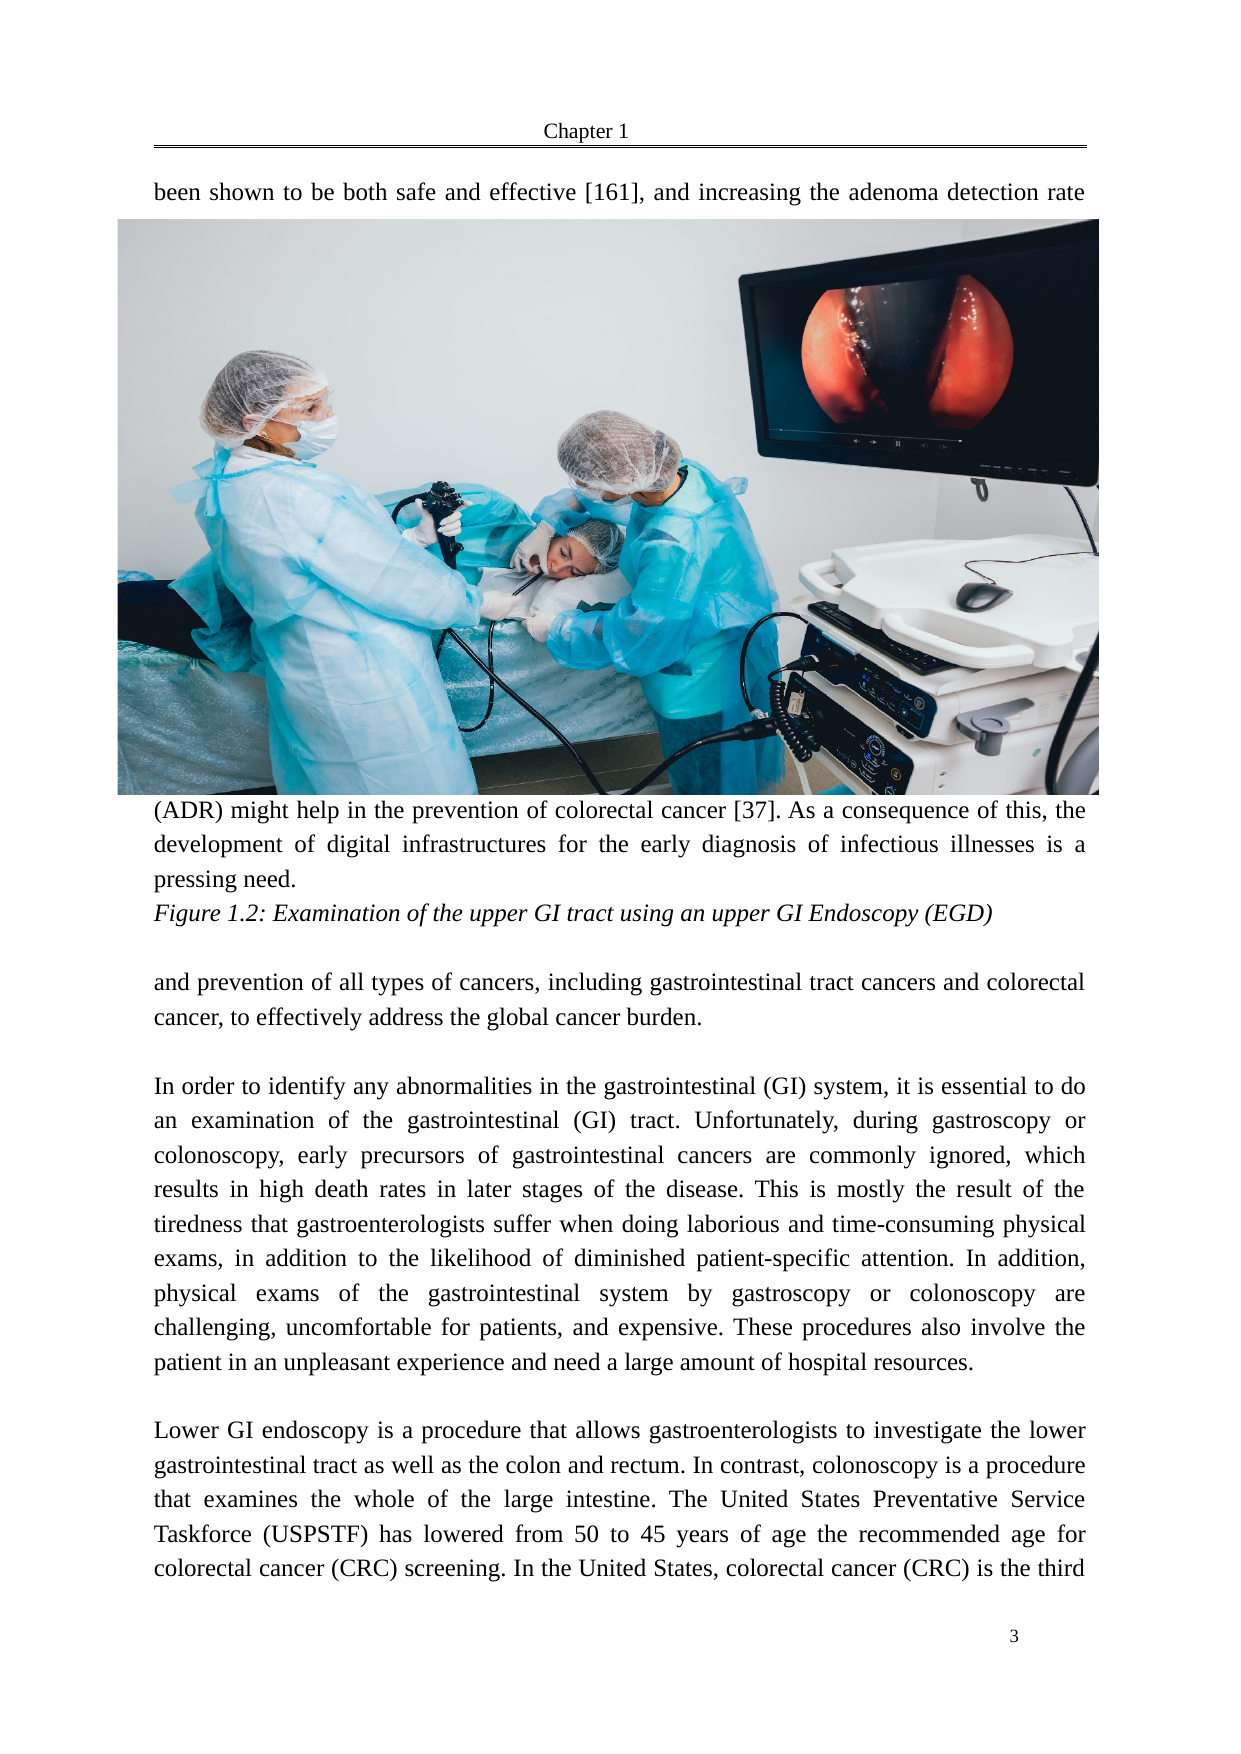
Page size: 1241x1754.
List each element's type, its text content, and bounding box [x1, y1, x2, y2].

text and prevention of all types of cancers, including gastrointestinal tract cancers and colorectal cancer, to effectively address the global cancer burden. [153, 967, 1087, 1031]
picture [117, 219, 1099, 795]
text In order to identify any abnormalities in the gastrointestinal (GI) system, it is essential to do an examination of the gastrointestinal (GI) tract. Unfortunately, during gastroscopy or colonoscopy, early precursors of gastrointestinal cancers are commonly ignored, which results in high death rates in later stages of the disease. This is mostly the result of the tiredness that gastroenterologists suffer when doing laborious and time-consuming physical exams, in addition to the likelihood of diminished patient-specific attention. In addition, physical exams of the gastrointestinal system by gastroscopy or colonoscopy are challenging, uncomfortable for patients, and expensive. These procedures also involve the patient in an unpleasant experience and need a large amount of hospital resources. [153, 1071, 1087, 1375]
text Figure 1.2: Examination of the upper GI tract using an upper GI Endoscopy (EGD) [153, 898, 1087, 927]
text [153, 1416, 1087, 1582]
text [153, 177, 1087, 219]
